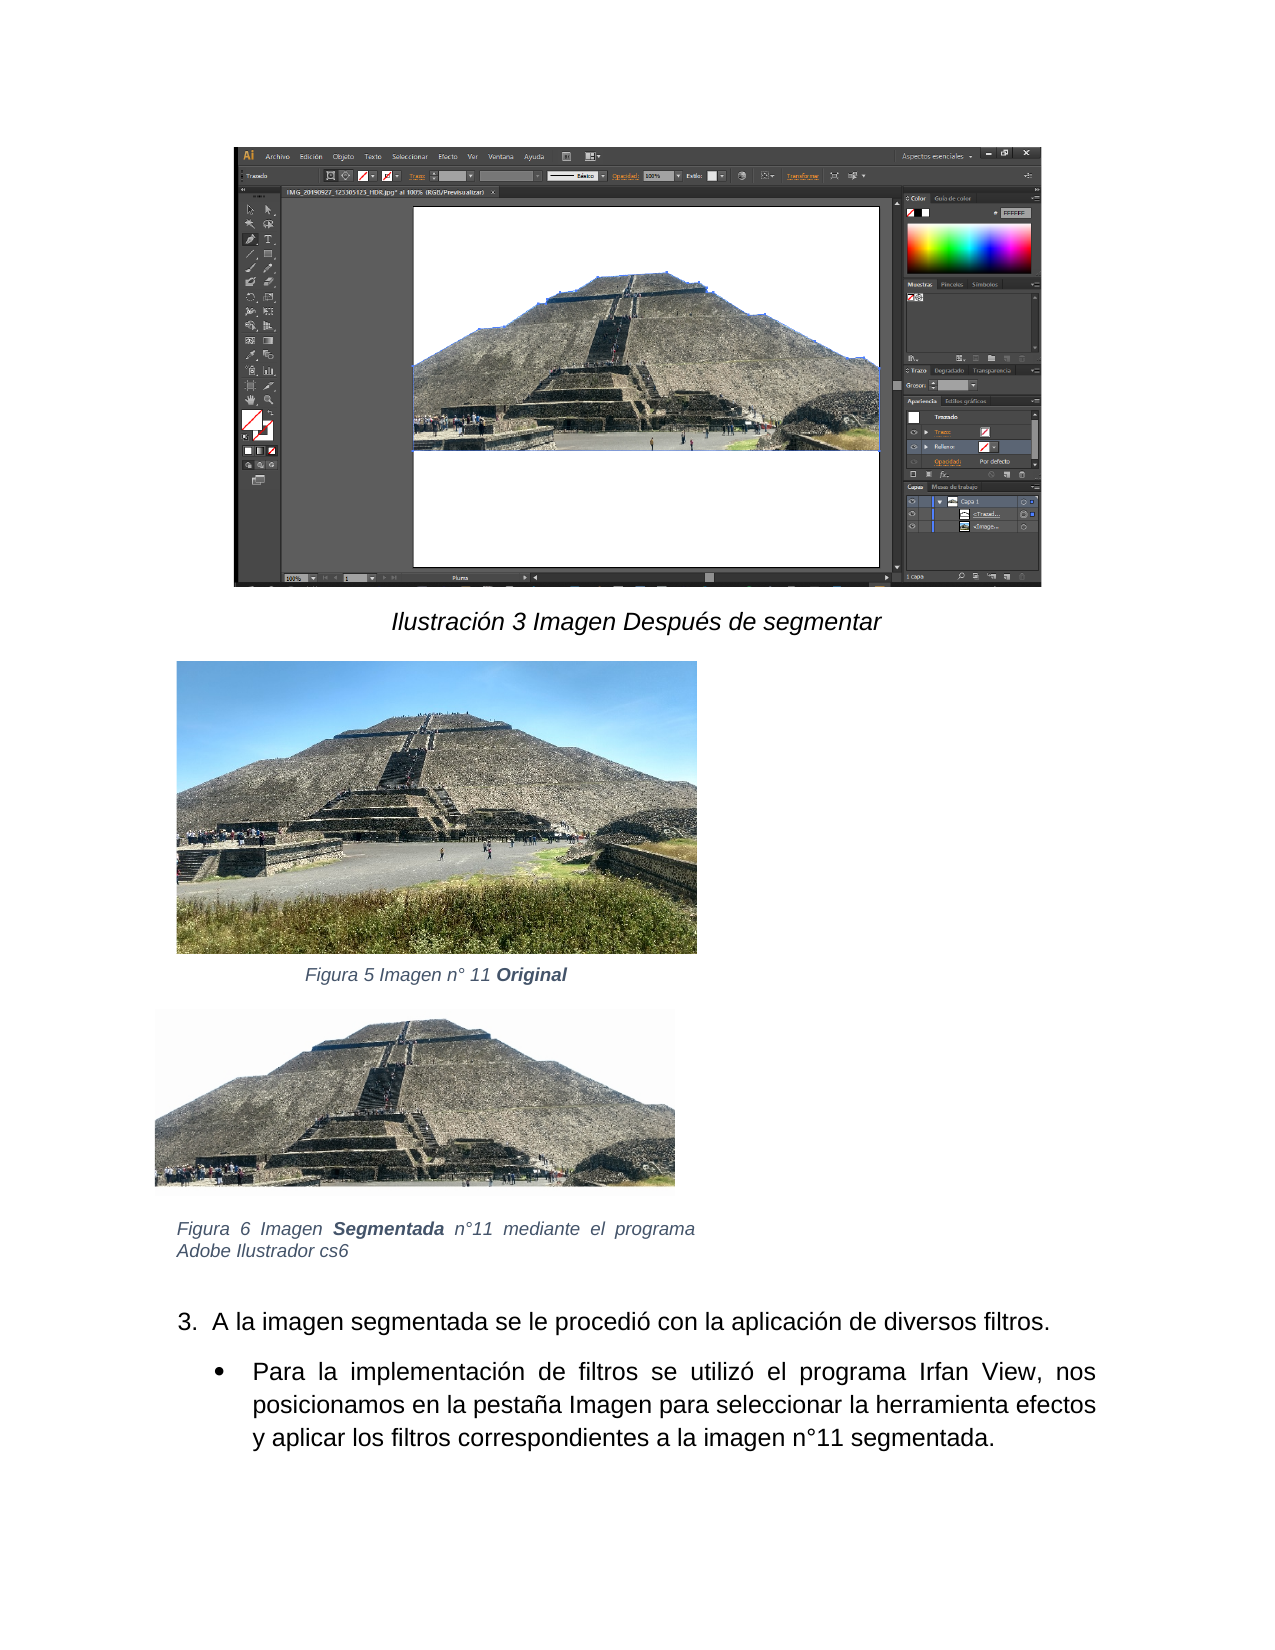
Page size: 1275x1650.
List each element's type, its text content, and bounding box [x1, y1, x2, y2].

text 3. A la imagen segmentada se le procedió con la aplicación de diversos filtros. [177, 1307, 1098, 1336]
list Para la implementación de filtros se utilizó el programa Irfan View, nos posicionamos en la pestaña Imagen para seleccionar la herramienta efectos y aplicar los filtros correspondientes a la imagen n°11 segmentada. [215, 1357, 1098, 1452]
picture [154, 1009, 675, 1196]
picture [233, 147, 1042, 587]
picture [176, 661, 697, 954]
text Ilustración 3 Imagen Después de segmentar [177, 607, 1098, 636]
